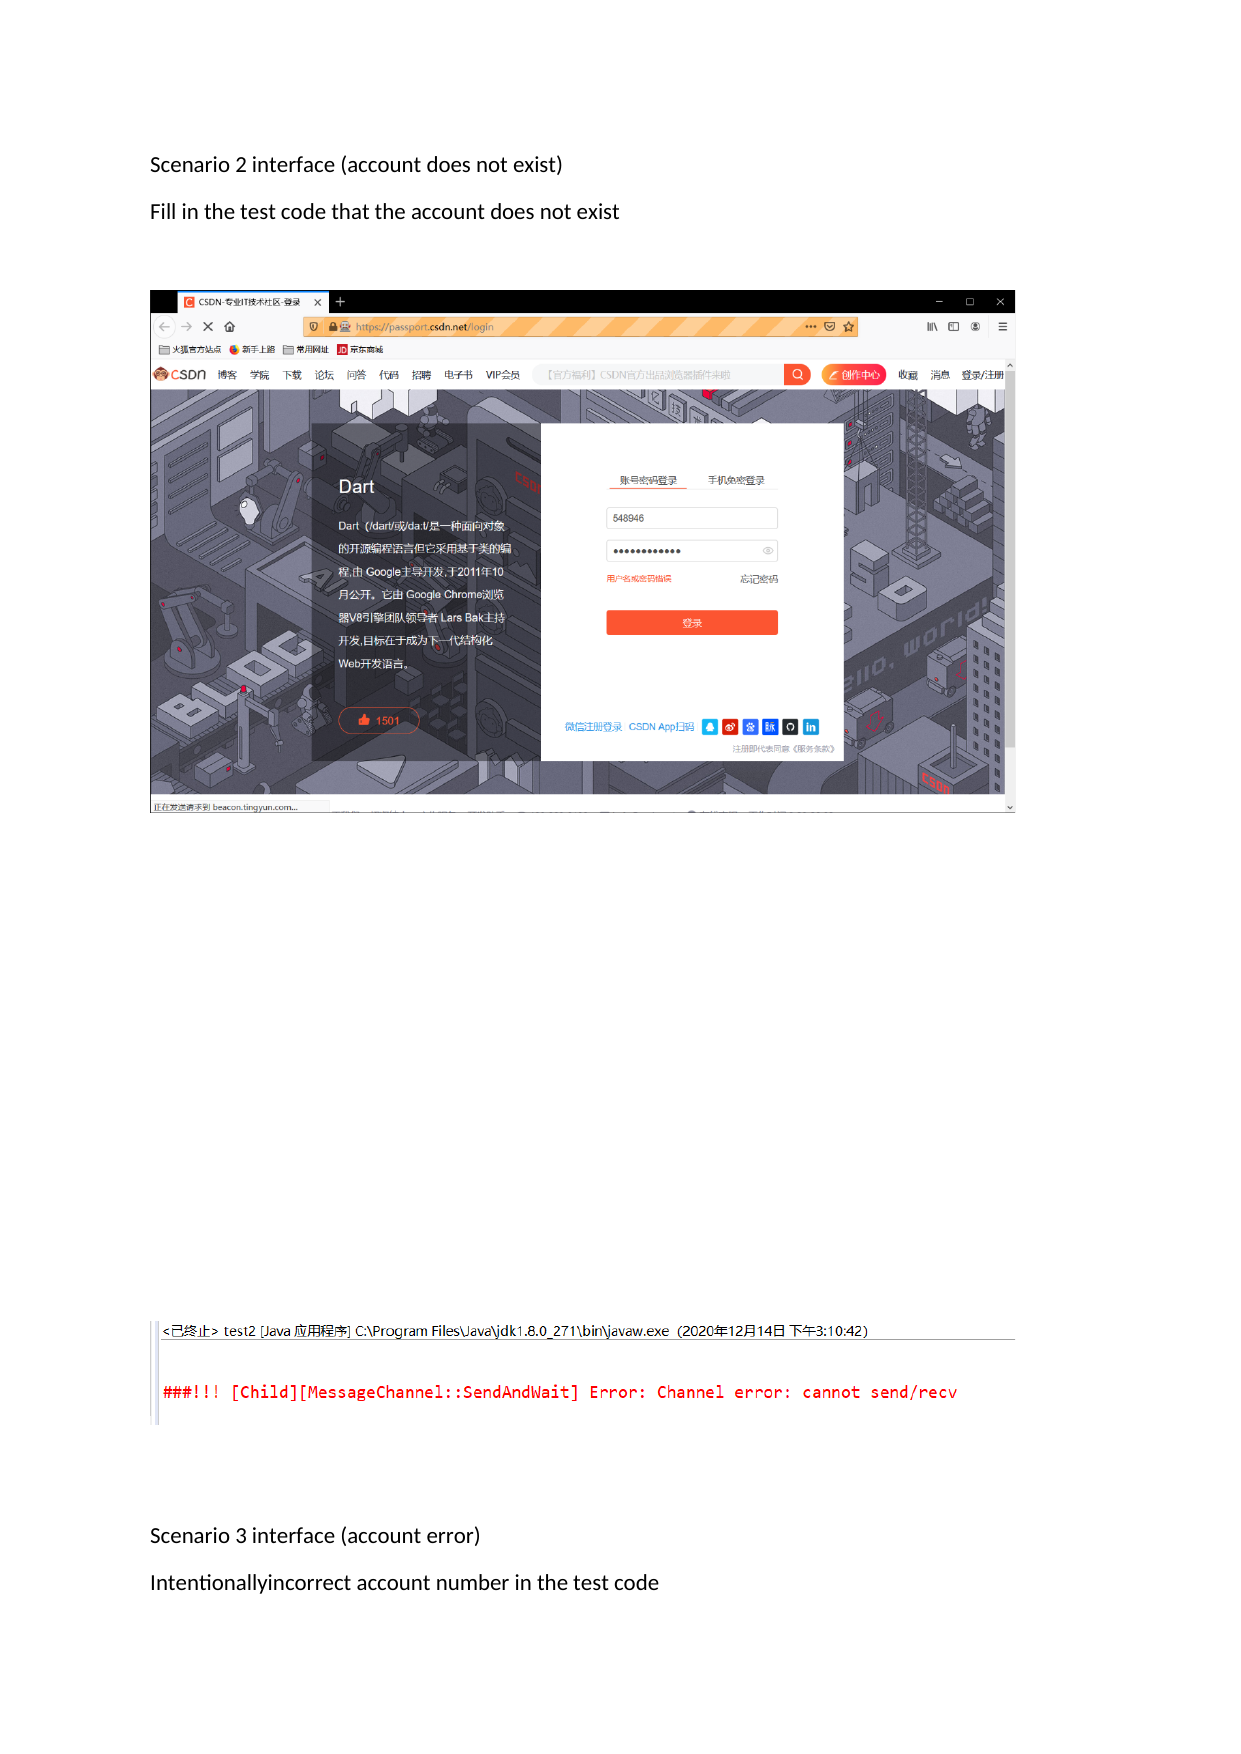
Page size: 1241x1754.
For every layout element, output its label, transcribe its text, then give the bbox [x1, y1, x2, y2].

text Scenario 3 interface (account error) [150, 1521, 1090, 1549]
text Scenario 2 interface (account does not exist) [150, 150, 1090, 178]
text Intentionallyincorrect account number in the test code [150, 1568, 1090, 1596]
text Fill in the test code that the account does not exist [150, 197, 1090, 225]
picture [150, 290, 1016, 813]
picture [150, 1321, 1016, 1425]
